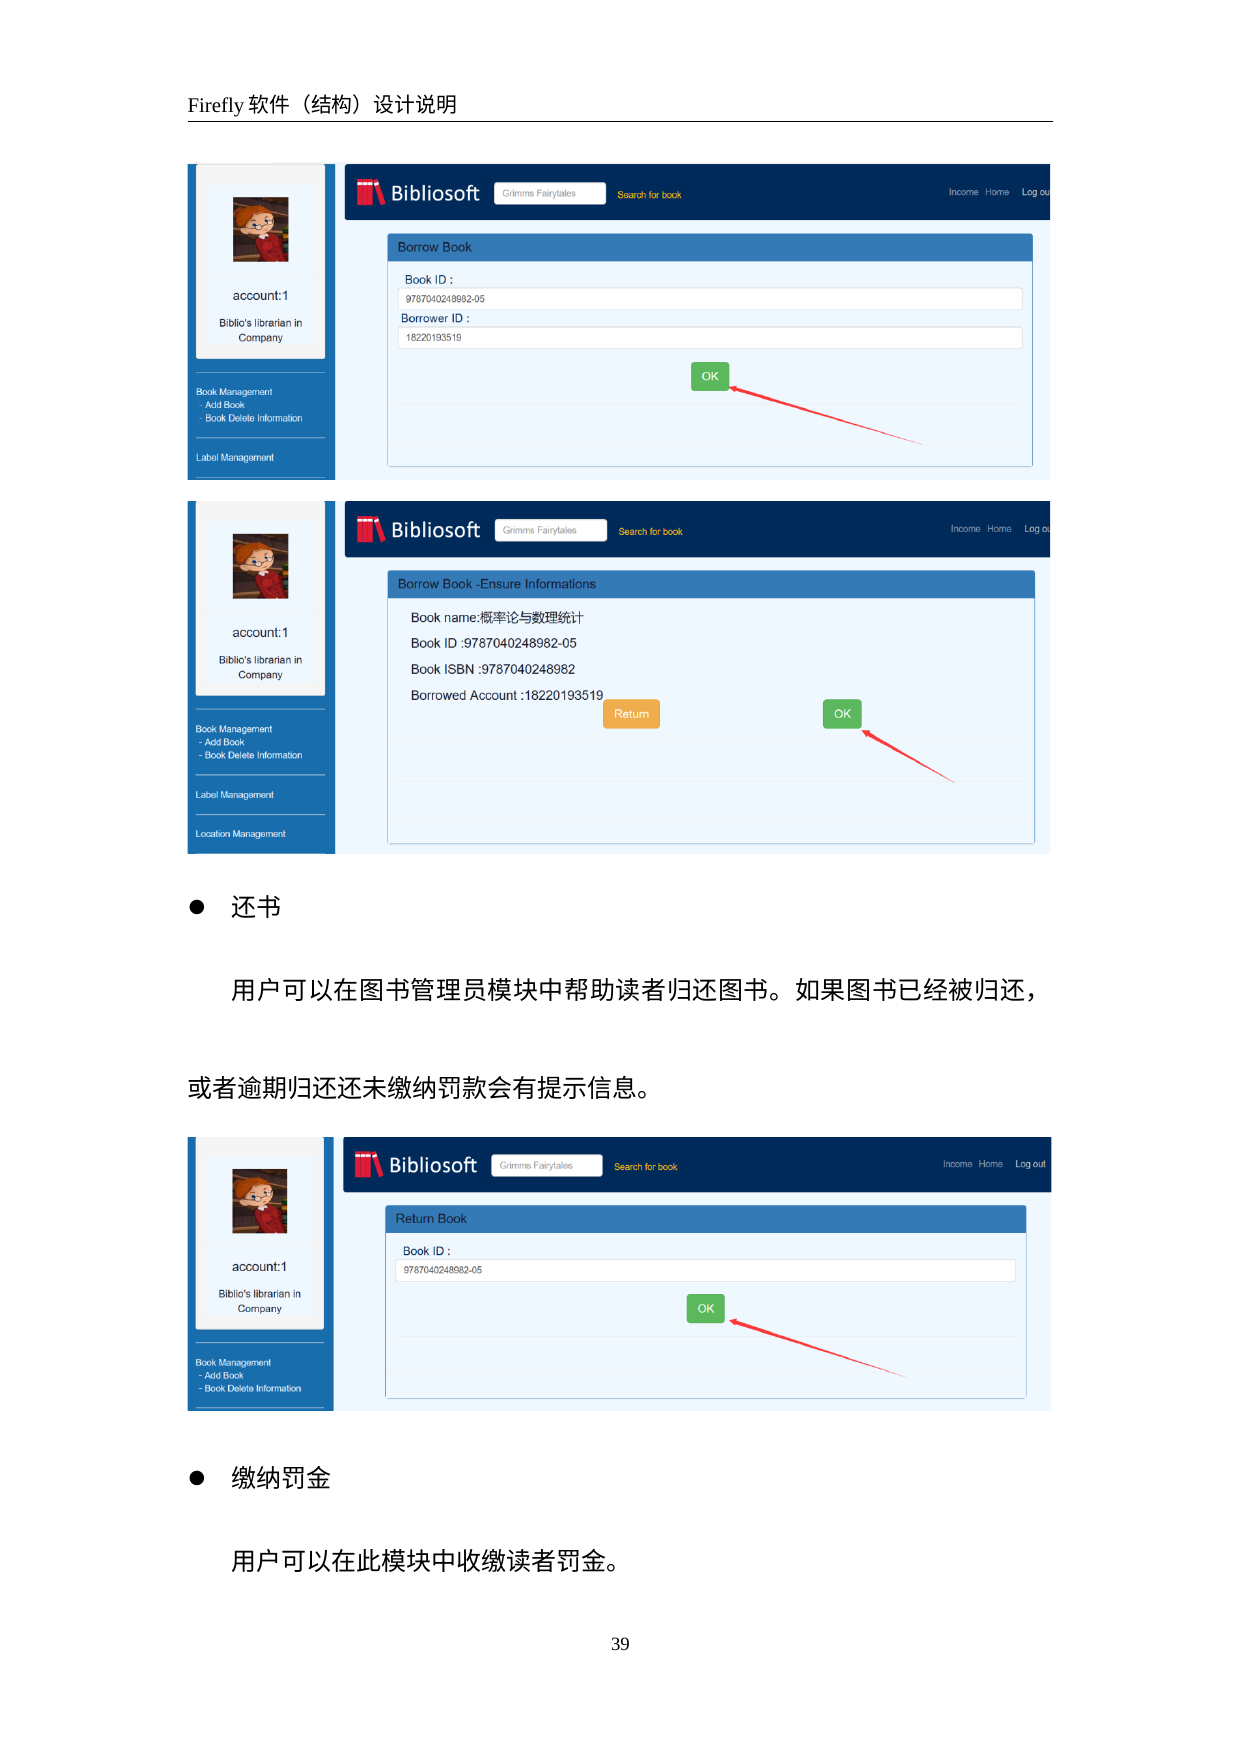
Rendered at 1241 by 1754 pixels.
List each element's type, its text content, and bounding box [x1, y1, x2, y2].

picture [187, 501, 1051, 854]
list 缴纳罚金 [187, 1444, 1053, 1509]
text 用户可以在此模块中收缴读者罚金。 [187, 1527, 1053, 1592]
list 还书 [187, 873, 1053, 938]
text 用户可以在图书管理员模块中帮助读者归还图书。如果图书已经被归还，或者逾期归还还未缴纳罚款会有提示信息。 [187, 956, 1053, 1119]
picture [187, 162, 1050, 480]
picture [187, 1137, 1052, 1411]
